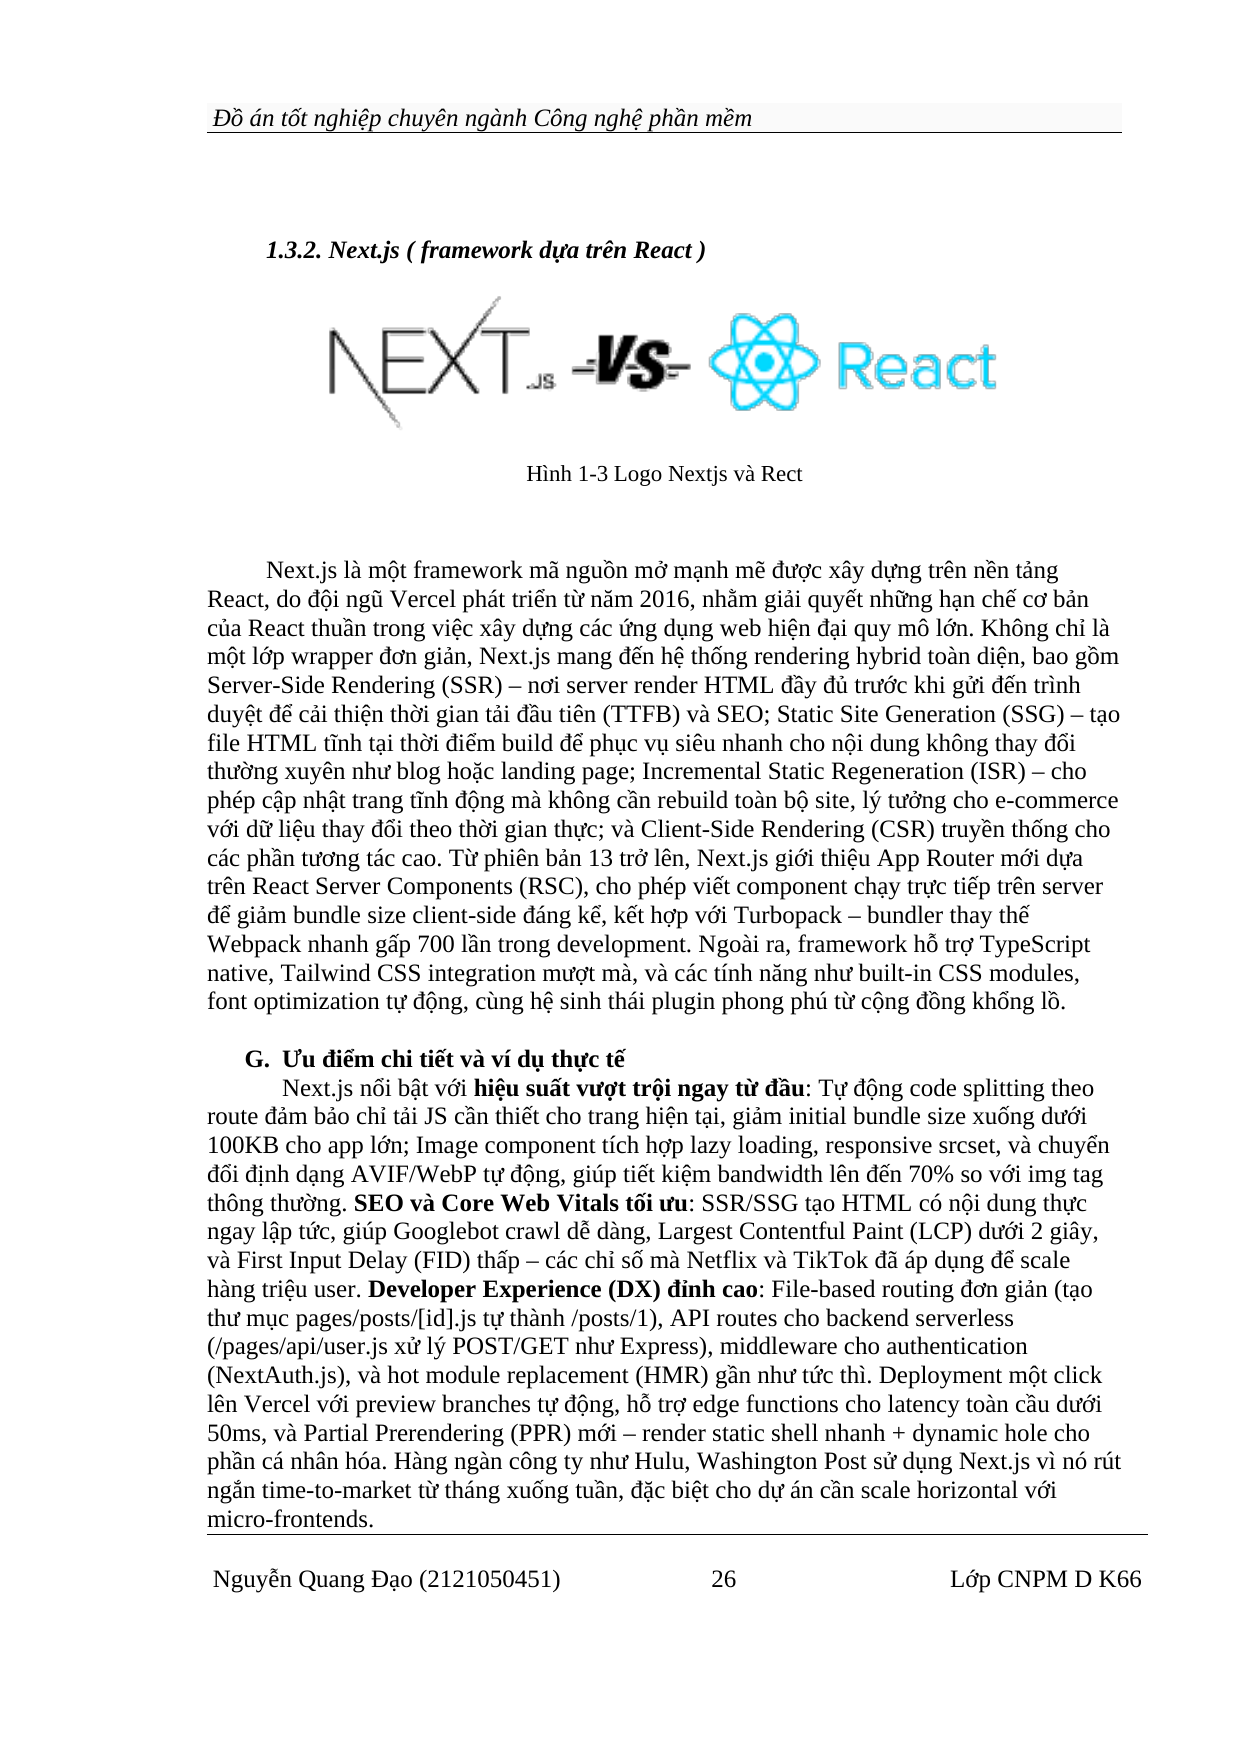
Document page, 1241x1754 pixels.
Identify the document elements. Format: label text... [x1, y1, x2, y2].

text Hình 1-3 Logo Nextjs và Rect [207, 461, 1122, 487]
subtitle Next.js ( framework dựa trên React ) [207, 235, 1122, 263]
subtitle Ưu điểm chi tiết và ví dụ thực tế [244, 1044, 1122, 1073]
picture [304, 272, 1025, 452]
text Next.js nổi bật với hiệu suất vượt trội ngay từ đầu: Tự động code splitting theo route đảm bảo chỉ tải JS cần thiết cho trang hiện tại, giảm initial bundle size xuống dưới 100KB cho app lớn; Image component tích hợp lazy loading, responsive srcset, và chuyển đổi định dạng AVIF/WebP tự động, giúp tiết kiệm bandwidth lên đến 70% so với img tag thông thường. SEO và Core Web Vitals tối ưu: SSR/SSG tạo HTML có nội dung thực ngay lập tức, giúp Googlebot crawl dễ dàng, Largest Contentful Paint (LCP) dưới 2 giây, và First Input Delay (FID) thấp – các chỉ số mà Netflix và TikTok đã áp dụng để scale hàng triệu user. Developer Experience (DX) đỉnh cao: File-based routing đơn giản (tạo thư mục pages/posts/[id].js tự thành /posts/1), API routes cho backend serverless (/pages/api/user.js xử lý POST/GET như Express), middleware cho authentication (NextAuth.js), và hot module replacement (HMR) gần như tức thì. Deployment một click lên Vercel với preview branches tự động, hỗ trợ edge functions cho latency toàn cầu dưới 50ms, và Partial Prerendering (PPR) mới – render static shell nhanh + dynamic hole cho phần cá nhân hóa. Hàng ngàn công ty như Hulu, Washington Post sử dụng Next.js vì nó rút ngắn time-to-market từ tháng xuống tuần, đặc biệt cho dự án cần scale horizontal với micro-frontends. [207, 1073, 1122, 1533]
text Next.js là một framework mã nguồn mở mạnh mẽ được xây dựng trên nền tảng React, do đội ngũ Vercel phát triển từ năm 2016, nhằm giải quyết những hạn chế cơ bản của React thuần trong việc xây dựng các ứng dụng web hiện đại quy mô lớn. Không chỉ là một lớp wrapper đơn giản, Next.js mang đến hệ thống rendering hybrid toàn diện, bao gồm Server-Side Rendering (SSR) – nơi server render HTML đầy đủ trước khi gửi đến trình duyệt để cải thiện thời gian tải đầu tiên (TTFB) và SEO; Static Site Generation (SSG) – tạo file HTML tĩnh tại thời điểm build để phục vụ siêu nhanh cho nội dung không thay đổi thường xuyên như blog hoặc landing page; Incremental Static Regeneration (ISR) – cho phép cập nhật trang tĩnh động mà không cần rebuild toàn bộ site, lý tưởng cho e-commerce với dữ liệu thay đổi theo thời gian thực; và Client-Side Rendering (CSR) truyền thống cho các phần tương tác cao. Từ phiên bản 13 trở lên, Next.js giới thiệu App Router mới dựa trên React Server Components (RSC), cho phép viết component chạy trực tiếp trên server để giảm bundle size client-side đáng kể, kết hợp với Turbopack – bundler thay thế Webpack nhanh gấp 700 lần trong development. Ngoài ra, framework hỗ trợ TypeScript native, Tailwind CSS integration mượt mà, và các tính năng như built-in CSS modules, font optimization tự động, cùng hệ sinh thái plugin phong phú từ cộng đồng khổng lồ. [207, 555, 1122, 1015]
